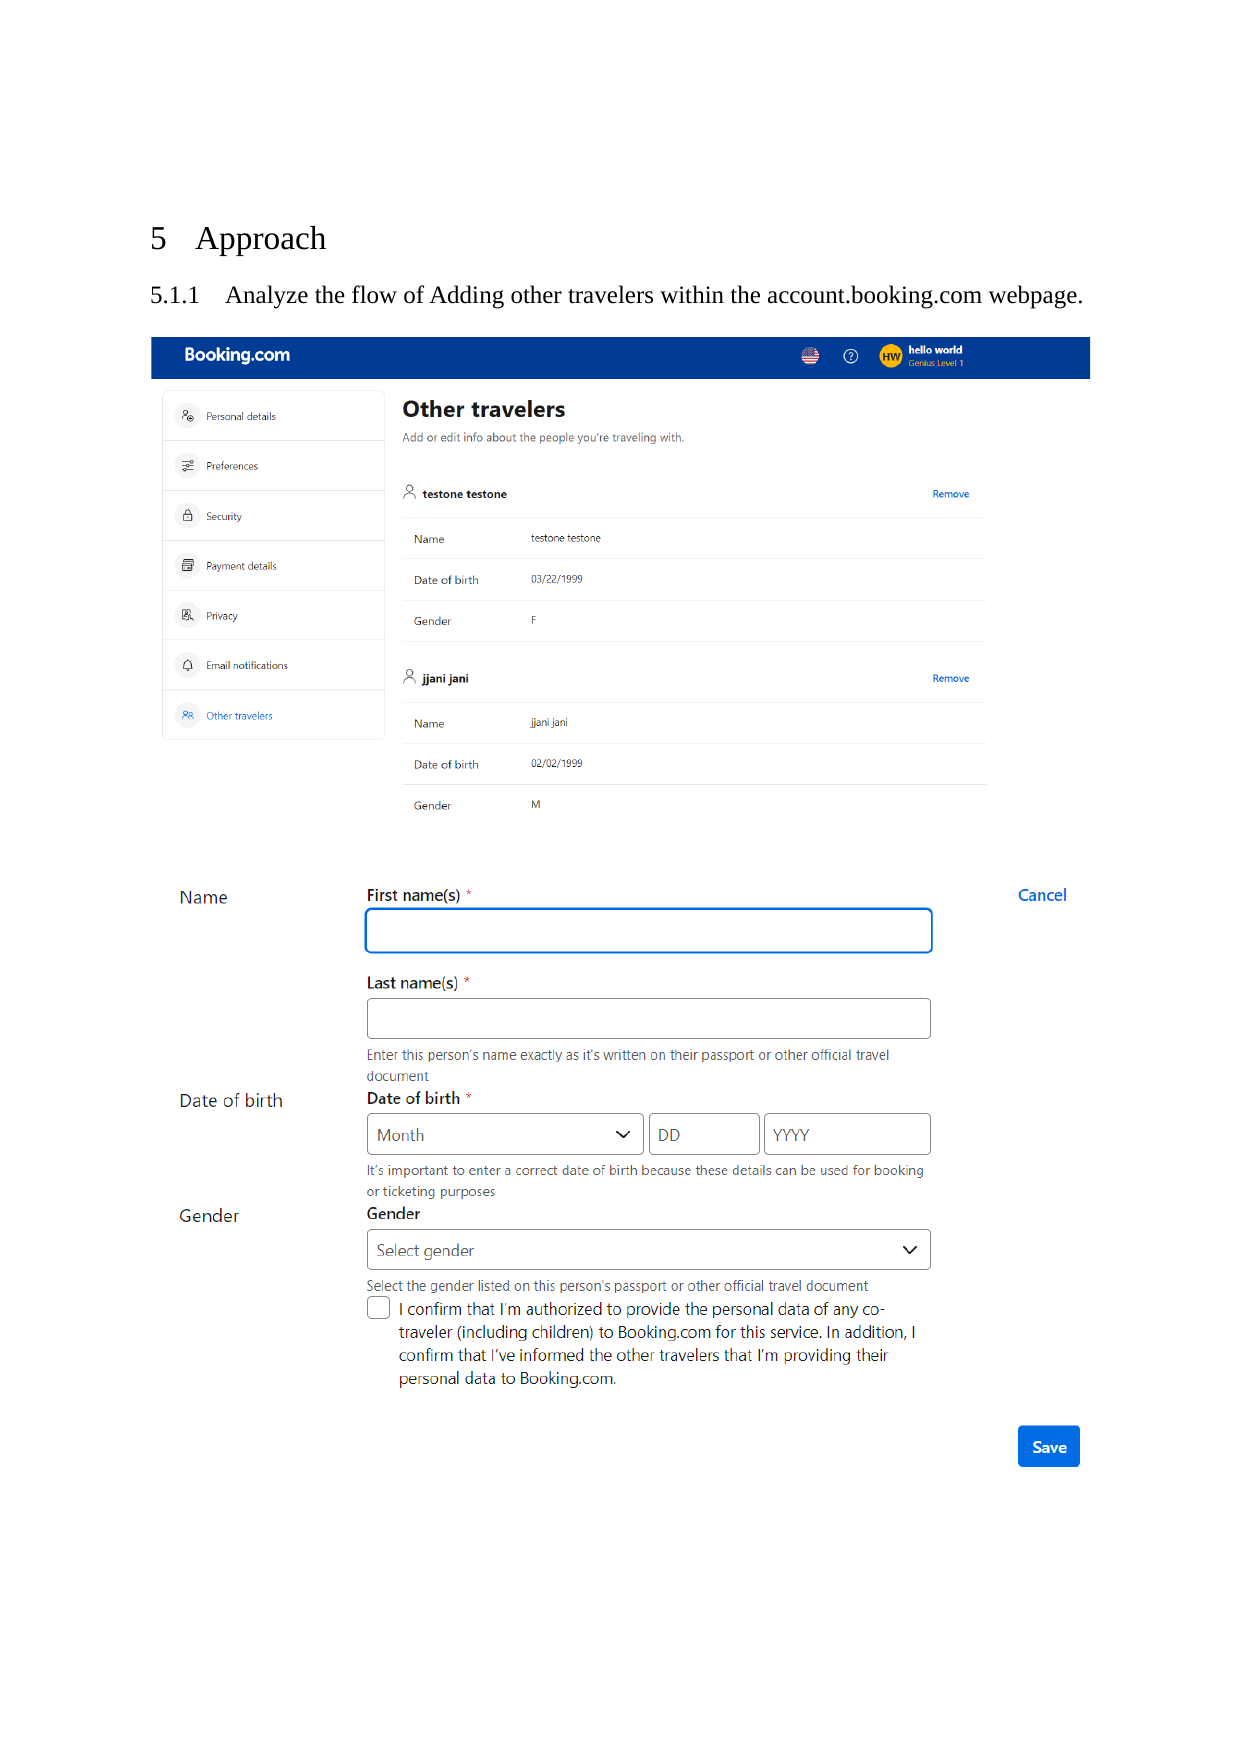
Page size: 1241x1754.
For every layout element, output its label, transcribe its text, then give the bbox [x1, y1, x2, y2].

subtitle Analyze the flow of Adding other travelers within the account.booking.com webpage. [150, 280, 1090, 308]
picture [151, 337, 1091, 818]
subtitle Approach [150, 218, 1090, 256]
picture [151, 867, 1091, 1498]
